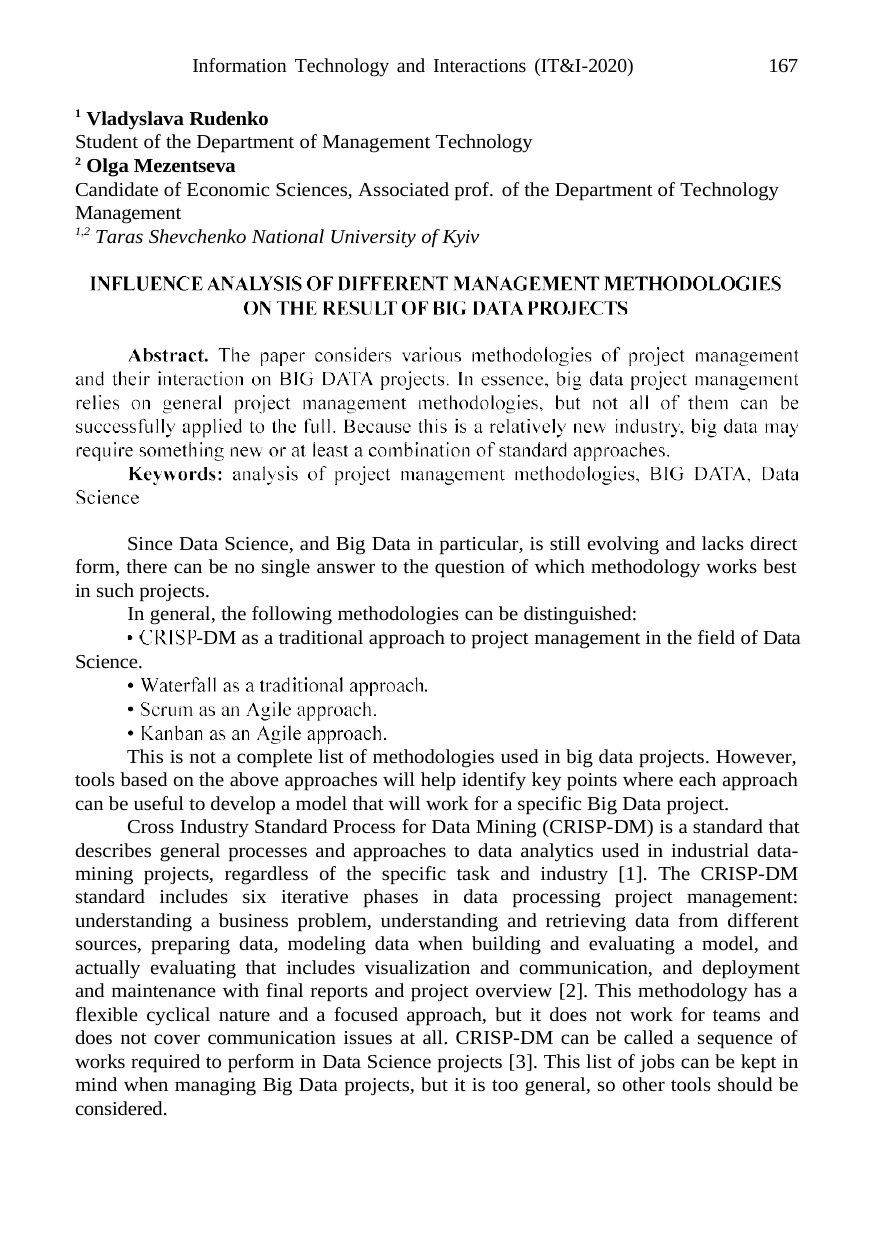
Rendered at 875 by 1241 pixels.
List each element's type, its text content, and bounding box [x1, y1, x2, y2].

text 1,2 Taras Shevchenko National University of Kyiv [75, 224, 816, 247]
text In general, the following methodologies can be distinguished: [127, 602, 816, 625]
text -DM as a traditional approach to project management in the field of Data [128, 626, 816, 649]
picture [75, 347, 799, 504]
picture [127, 630, 196, 645]
picture [89, 276, 781, 315]
subtitle 2 Olga Mezentseva [75, 154, 816, 177]
text Candidate of Economic Sciences, Associated prof. of the Department of Technology Management [75, 178, 816, 224]
text This is not a complete list of methodologies used in big data projects. However, tools based on the above approaches will help identify key points where each approach can be useful to develop a model that will work for a specific Big Data project. [75, 673, 799, 814]
text Since Data Science, and Big Data in particular, is still evolving and lacks direct form, there can be no single answer to the question of which methodology works best in such projects. [75, 532, 799, 602]
text Student of the Department of Management Technology [75, 130, 816, 153]
text Cross Industry Standard Process for Data Mining (CRISP-DM) is a standard that describes general processes and approaches to data analytics used in industrial data- mining projects, regardless of the specific task and industry [1]. The CRISP-DM standard includes six iterative phases in data processing project management: understanding a business problem, understanding and retrieving data from different sources, preparing data, modeling data when building and evaluating a model, and actually evaluating that includes visualization and communication, and deployment and maintenance with final reports and project overview [2]. This methodology has a flexible cyclical nature and a focused approach, but it does not work for teams and does not cover communication issues at all. CRISP-DM can be called a sequence of works required to perform in Data Science projects [3]. This list of jobs can be kept in mind when managing Big Data projects, but it is too general, so other tools should be considered. [75, 815, 799, 1119]
text Science. [75, 649, 816, 672]
subtitle 1 Vladyslava Rudenko [75, 107, 816, 130]
